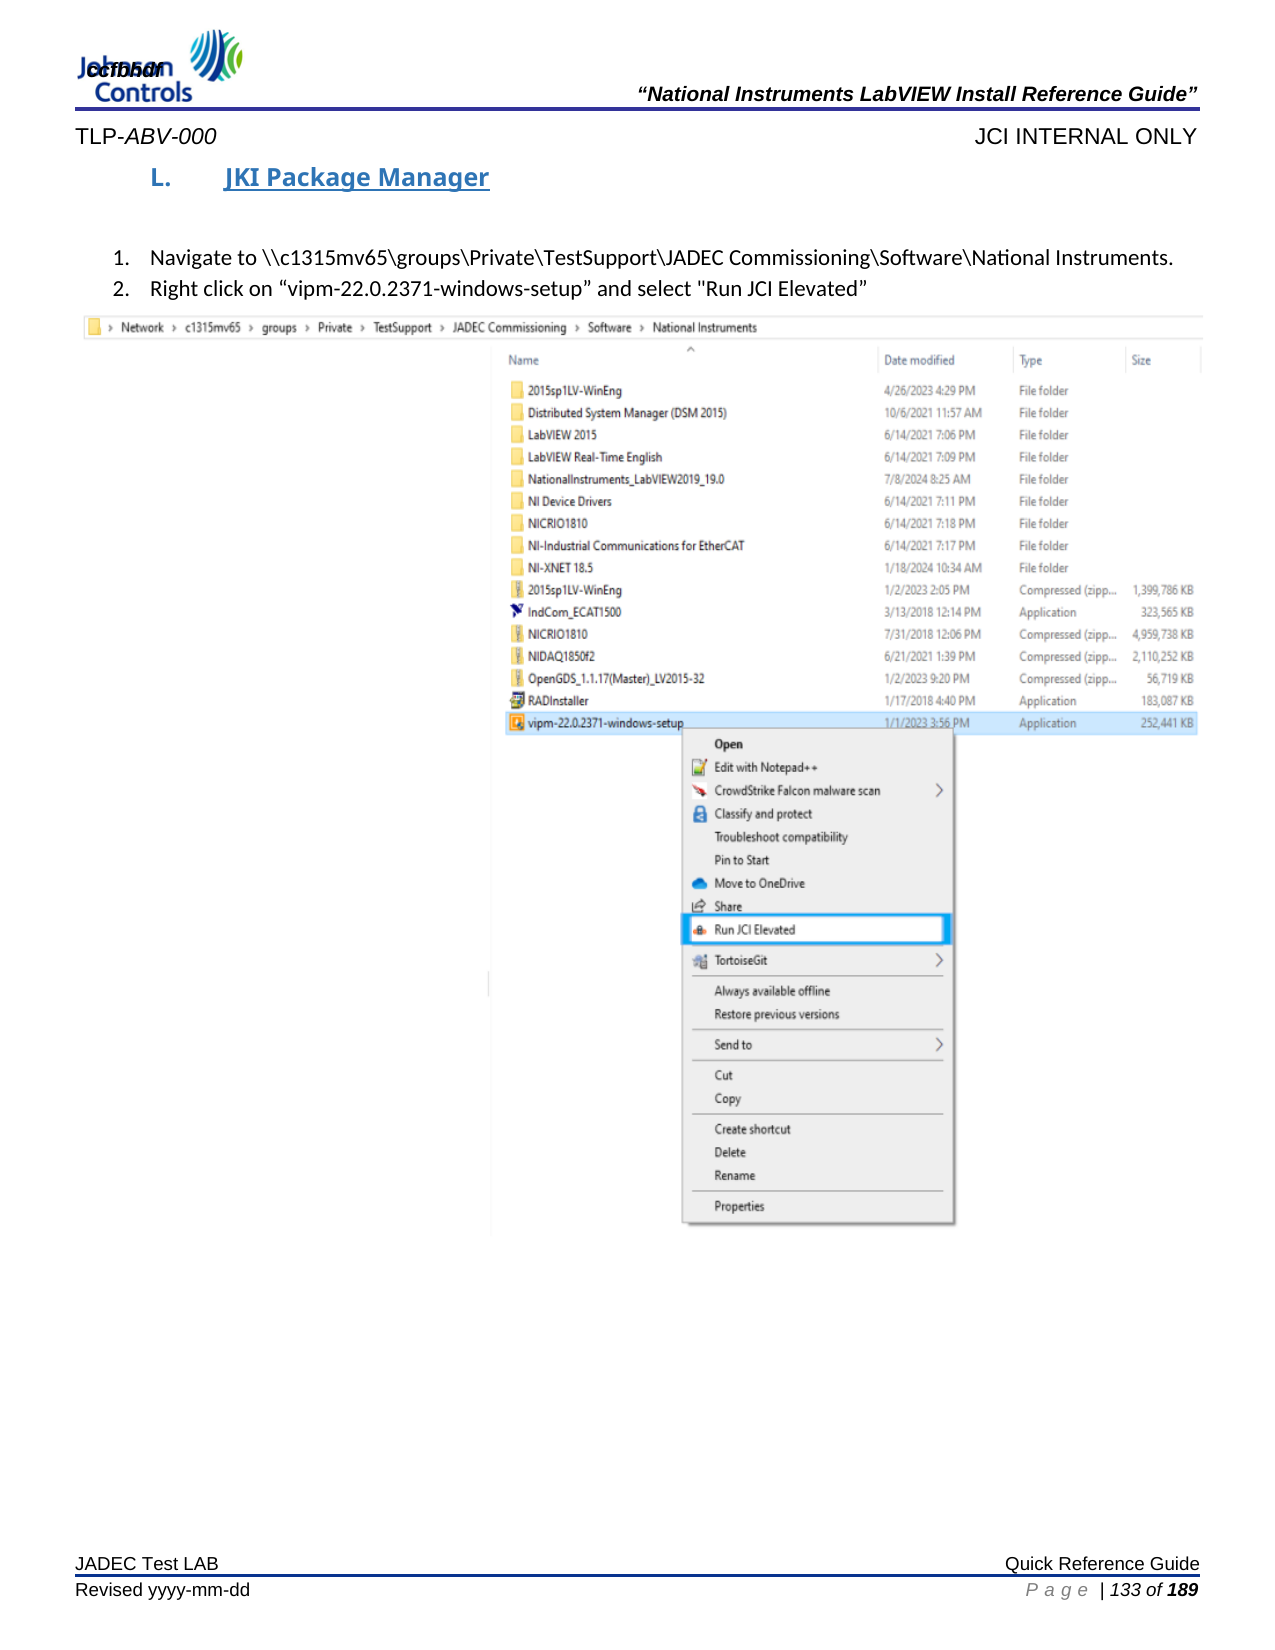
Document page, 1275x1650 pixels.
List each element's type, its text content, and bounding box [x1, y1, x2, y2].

list Navigate to \\c1315mv65\groups\Private\TestSupport\JADEC Commissioning\Software\National Instruments. [112, 243, 1200, 272]
list Right click on “vipm-22.0.2371-windows-setup” and select "Run JCI Elevated” [112, 274, 1200, 302]
picture [76, 26, 246, 105]
subtitle JKI Package Manager [150, 160, 1200, 194]
picture [78, 313, 1204, 1240]
